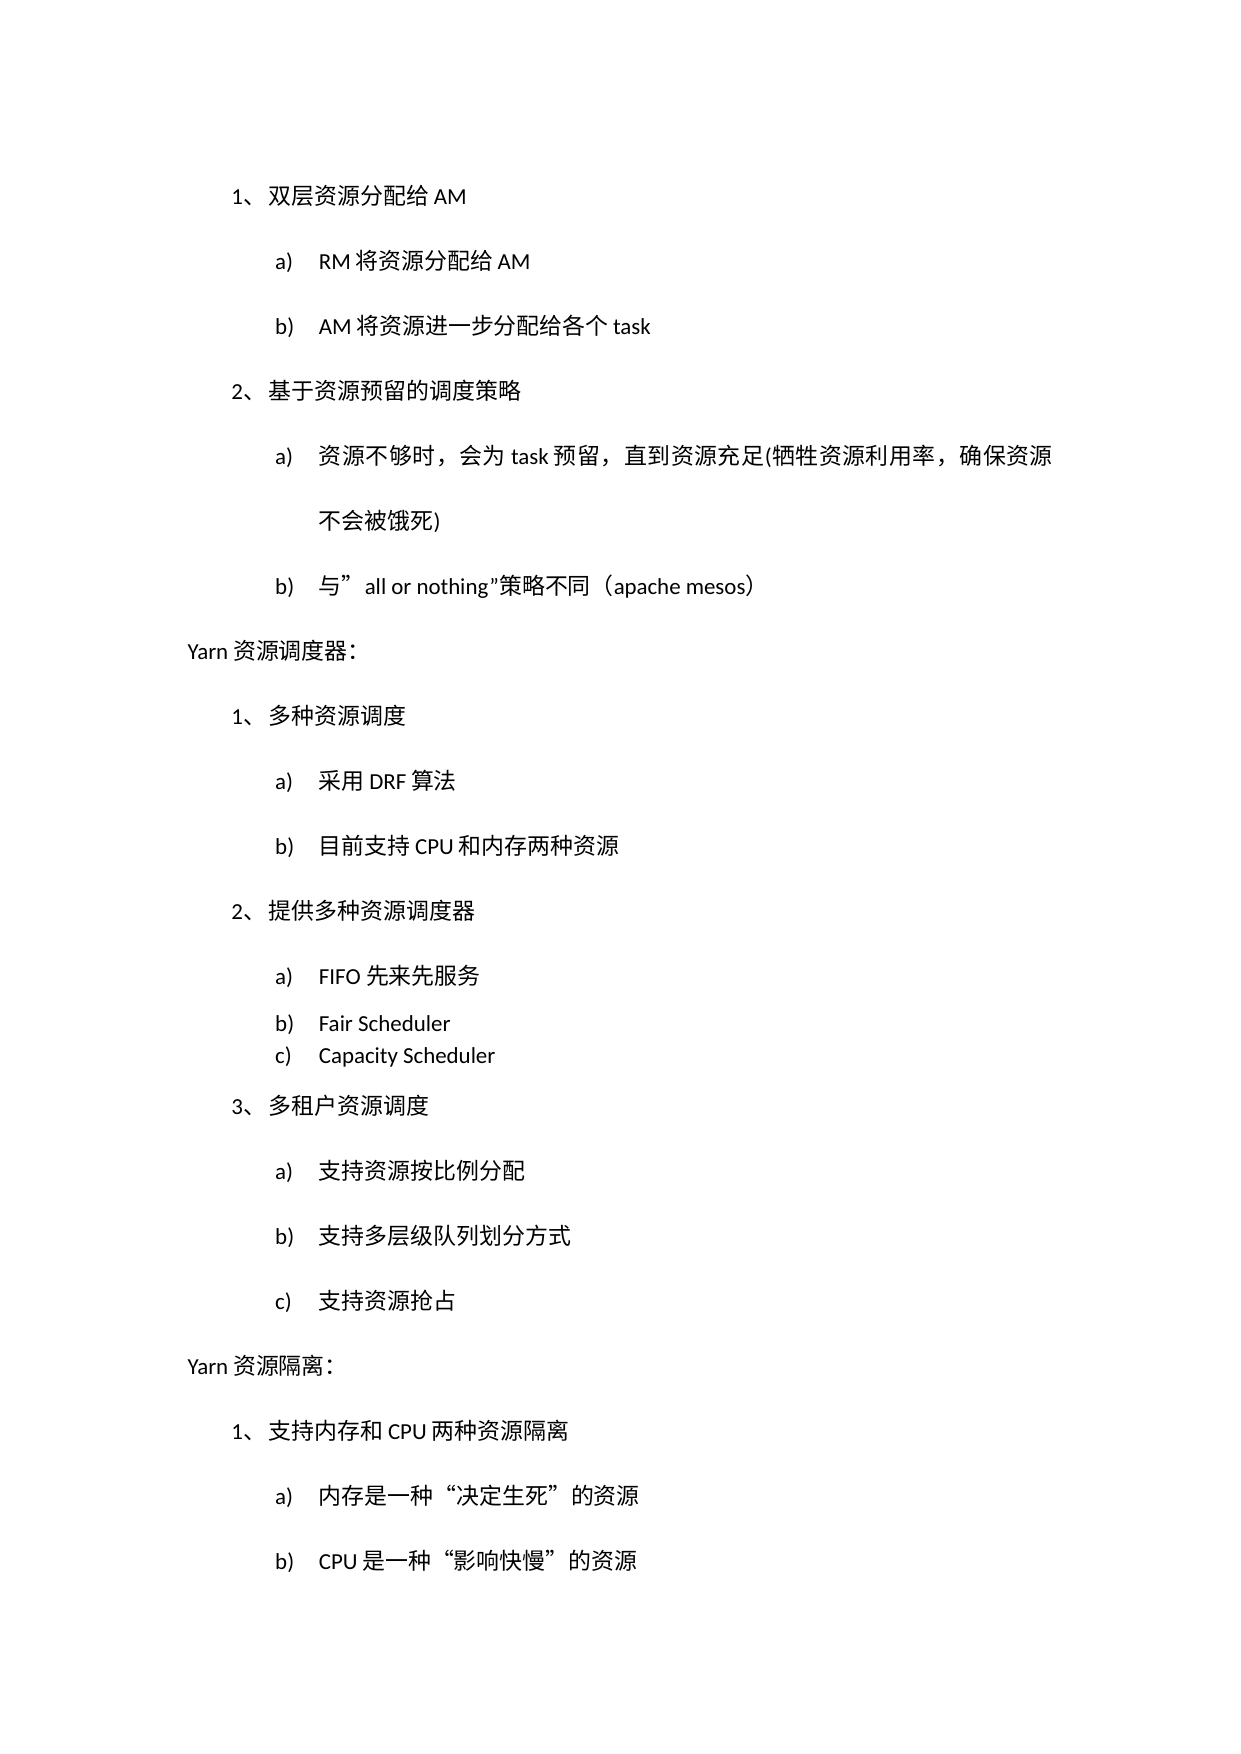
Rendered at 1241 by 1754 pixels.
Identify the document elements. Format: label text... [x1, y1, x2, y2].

text Yarn资源隔离： [187, 1332, 1053, 1397]
list Capacity Scheduler [275, 1039, 1053, 1072]
list 支持资源按比例分配 [275, 1137, 1053, 1202]
list RM将资源分配给AM [275, 227, 1053, 292]
list 支持资源抢占 [275, 1267, 1053, 1332]
list 提供多种资源调度器 [231, 877, 1053, 942]
text Yarn资源调度器： [187, 617, 1053, 682]
list CPU是一种“影响快慢”的资源 [275, 1527, 1053, 1592]
list 资源不够时，会为task预留，直到资源充足(牺牲资源利用率，确保资源不会被饿死) [275, 422, 1053, 552]
list 支持多层级队列划分方式 [275, 1202, 1053, 1267]
list 内存是一种“决定生死”的资源 [275, 1462, 1053, 1527]
list 支持内存和CPU两种资源隔离 [231, 1397, 1053, 1462]
list 多租户资源调度 [231, 1072, 1053, 1137]
list FIFO 先来先服务 [275, 942, 1053, 1007]
list 采用DRF算法 [275, 747, 1053, 812]
list 目前支持CPU和内存两种资源 [275, 812, 1053, 877]
list 多种资源调度 [231, 682, 1053, 747]
list AM将资源进一步分配给各个task [275, 292, 1053, 357]
list 基于资源预留的调度策略 [231, 357, 1053, 422]
list 与”all or nothing”策略不同（apache mesos） [275, 552, 1053, 617]
list Fair Scheduler [275, 1007, 1053, 1039]
list 双层资源分配给AM [231, 162, 1053, 227]
